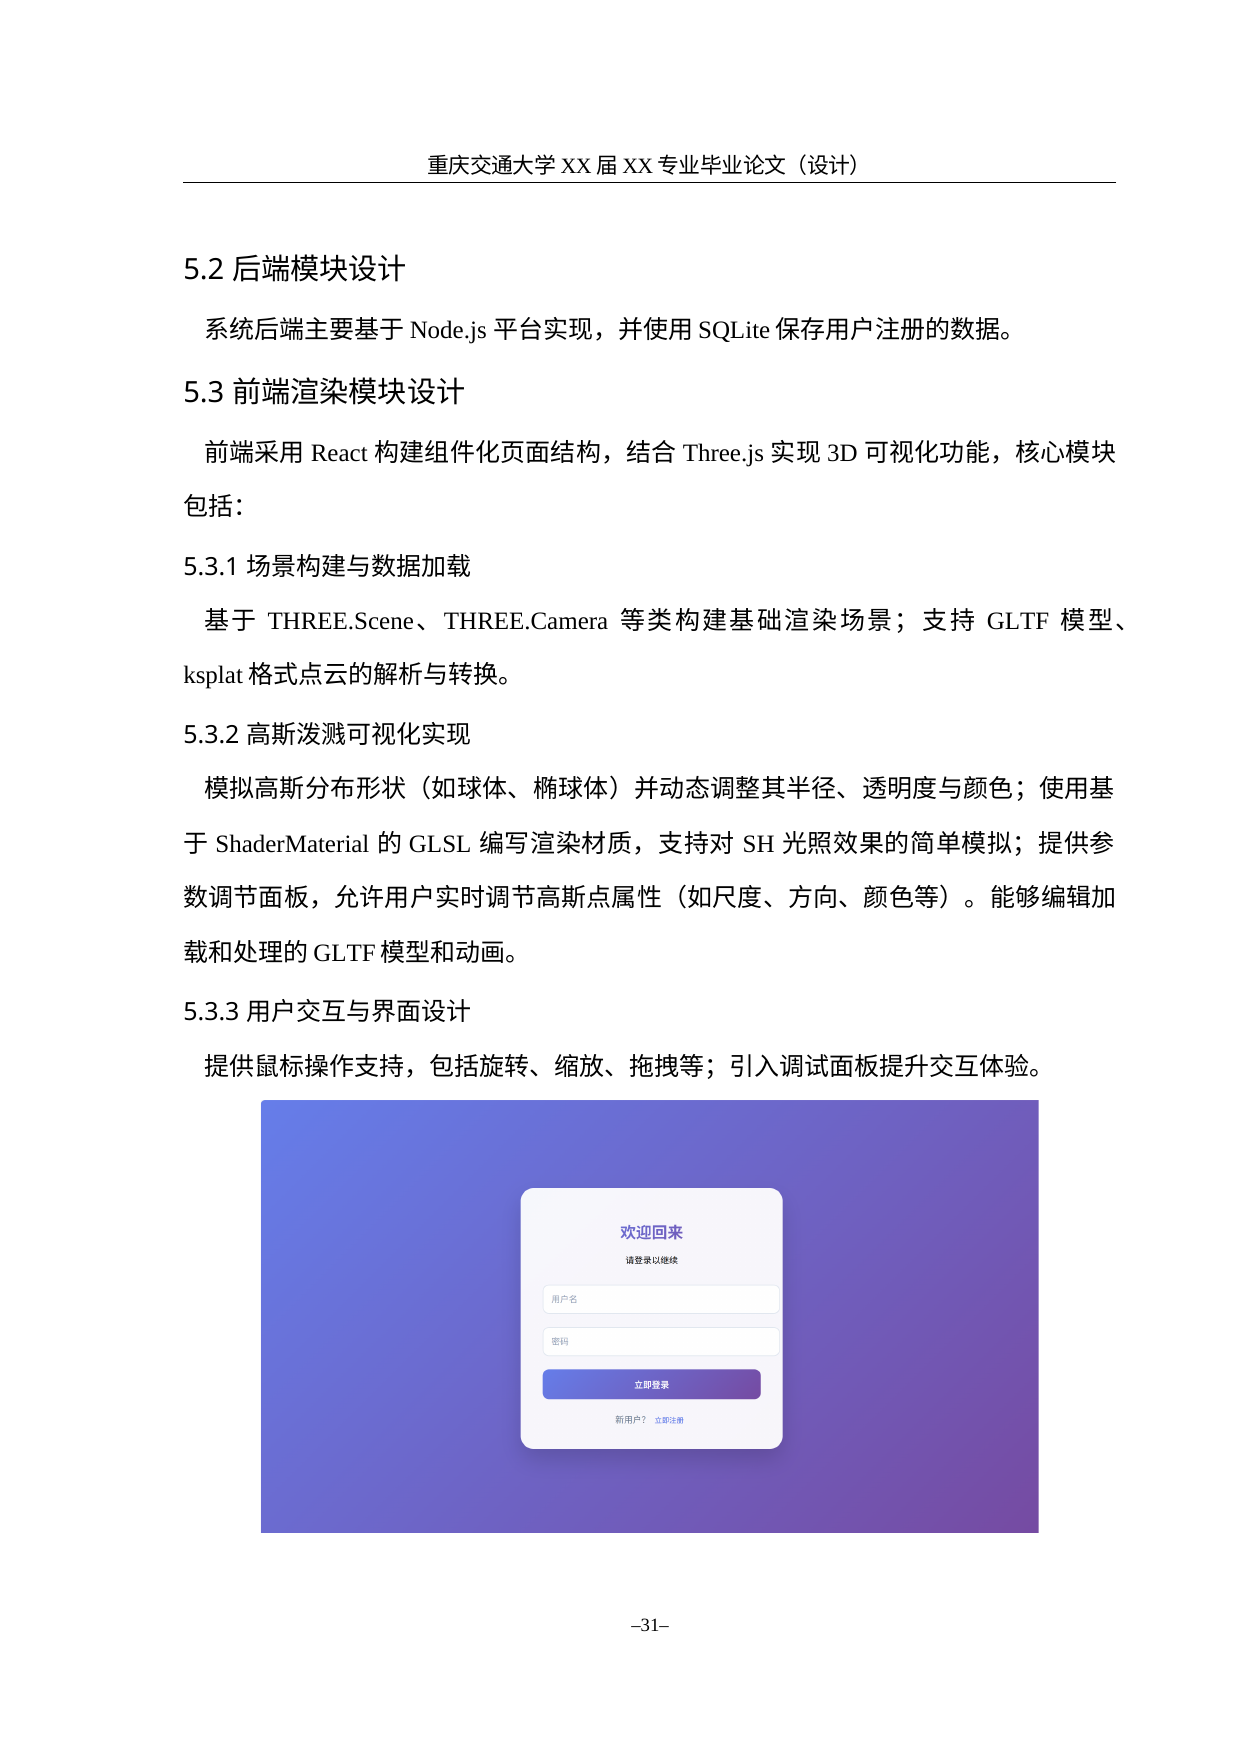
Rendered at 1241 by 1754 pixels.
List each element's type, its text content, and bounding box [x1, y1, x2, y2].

subtitle 5.3.2 高斯泼溅可视化实现 [183, 714, 1116, 751]
picture [260, 1100, 1039, 1533]
subtitle 5.3.1 场景构建与数据加载 [183, 546, 1116, 582]
text 提供鼠标操作支持，包括旋转、缩放、拖拽等；引入调试面板提升交互体验。 [183, 1046, 1116, 1082]
text 前端采用 React 构建组件化页面结构，结合 Three.js 实现 3D 可视化功能，核心模块包括： [183, 432, 1116, 523]
subtitle 5.3.3 用户交互与界面设计 [183, 992, 1116, 1028]
text 基于 THREE.Scene、THREE.Camera 等类构建基础渲染场景；支持 GLTF 模型、ksplat格式点云的解析与转换。 [183, 601, 1116, 691]
text 系统后端主要基于 Node.js 平台实现，并使用SQLite保存用户注册的数据。 [183, 309, 1116, 345]
subtitle 5.2 后端模块设计 [183, 246, 1116, 288]
subtitle 5.3 前端渲染模块设计 [183, 369, 1116, 411]
text 模拟高斯分布形状（如球体、椭球体）并动态调整其半径、透明度与颜色；使用基于 ShaderMaterial 的 GLSL 编写渲染材质，支持对 SH 光照效果的简单模拟；提供参数调节面板，允许用户实时调节高斯点属性（如尺度、方向、颜色等）。能够编辑加载和处理的GLTF模型和动画。 [183, 769, 1116, 968]
